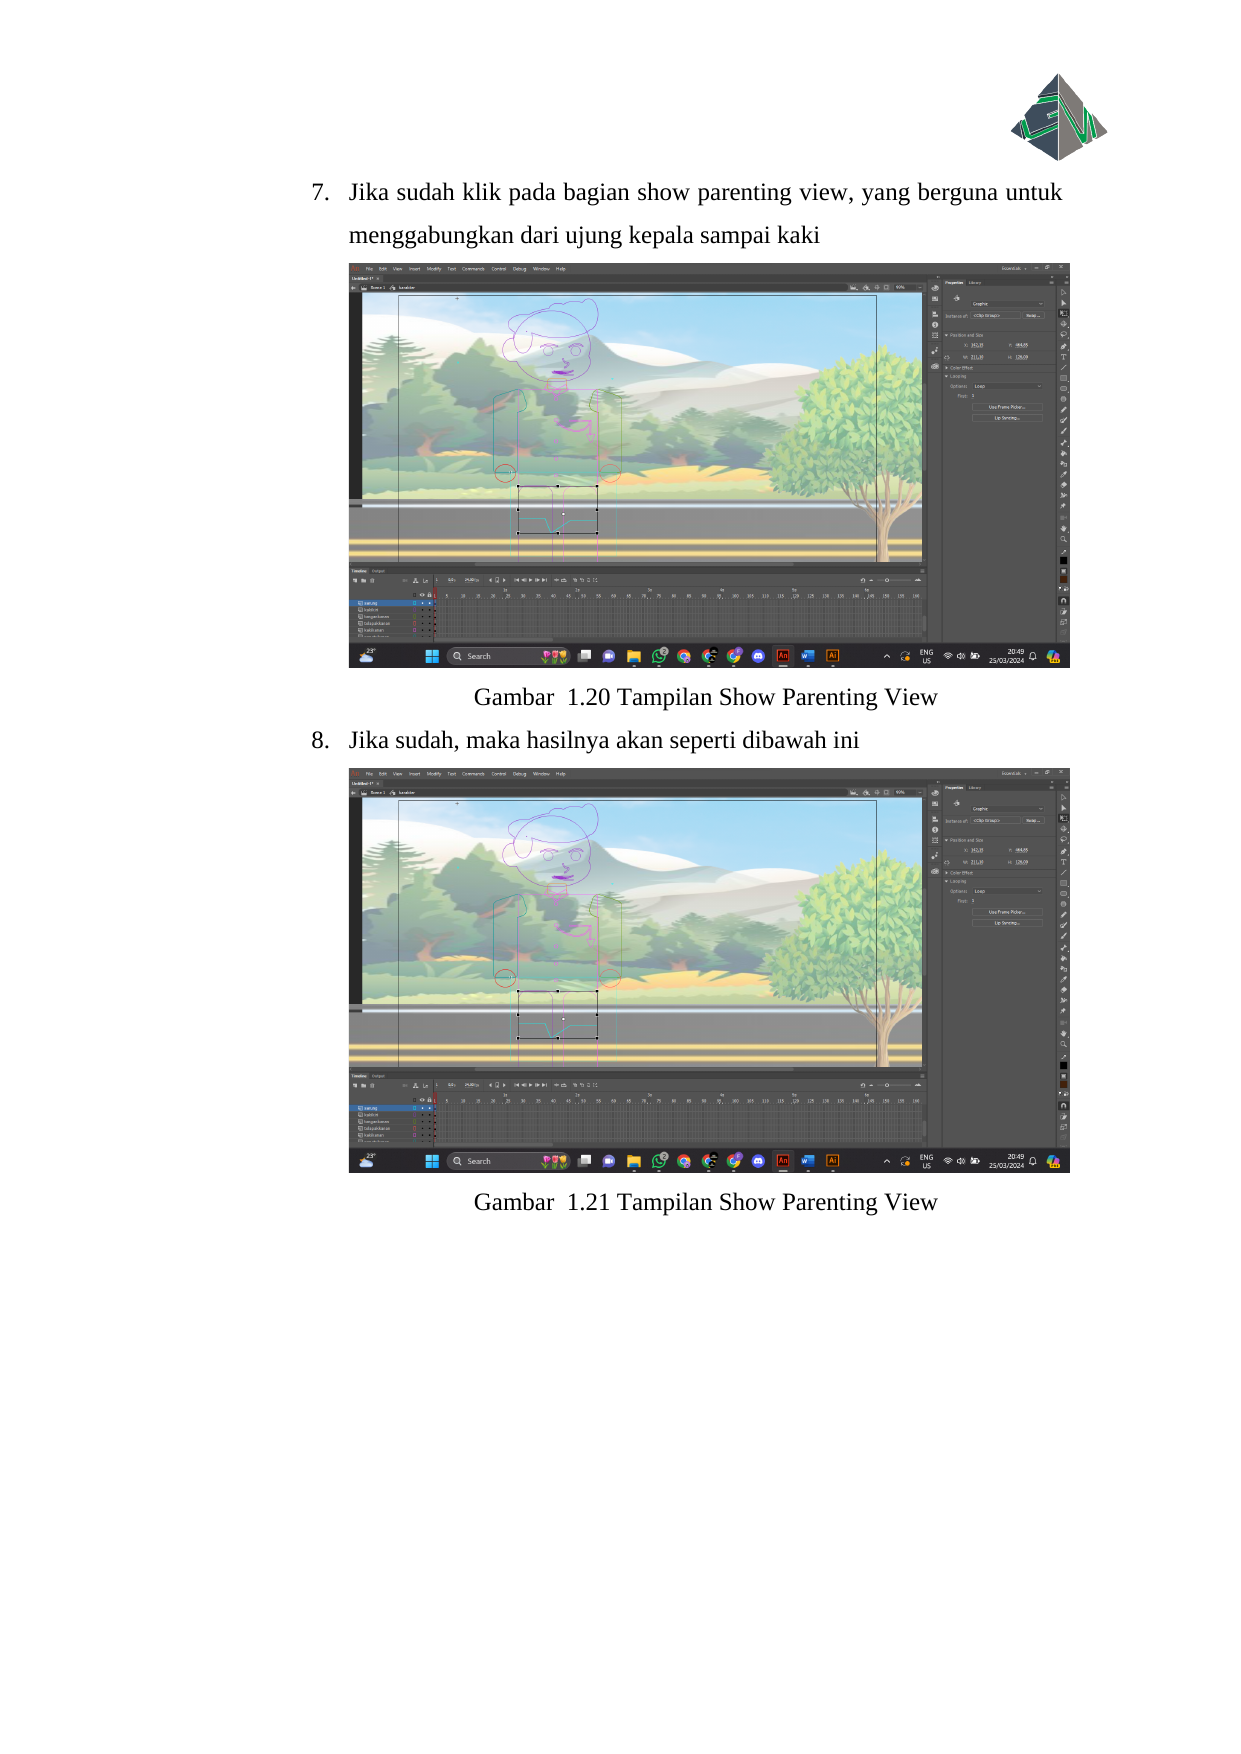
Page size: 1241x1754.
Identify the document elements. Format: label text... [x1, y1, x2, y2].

list Jika sudah klik pada bagian show parenting view, yang berguna untuk menggabungkan dari ujung kepala sampai kaki [311, 177, 1063, 249]
picture [348, 768, 1070, 1173]
picture [1010, 73, 1108, 161]
subtitle 1.20 Tampilan Show Parenting View [349, 682, 1063, 711]
list Jika sudah, maka hasilnya akan seperti dibawah ini [311, 725, 1063, 754]
subtitle 1.21 Tampilan Show Parenting View [349, 1187, 1063, 1216]
picture [348, 263, 1070, 668]
